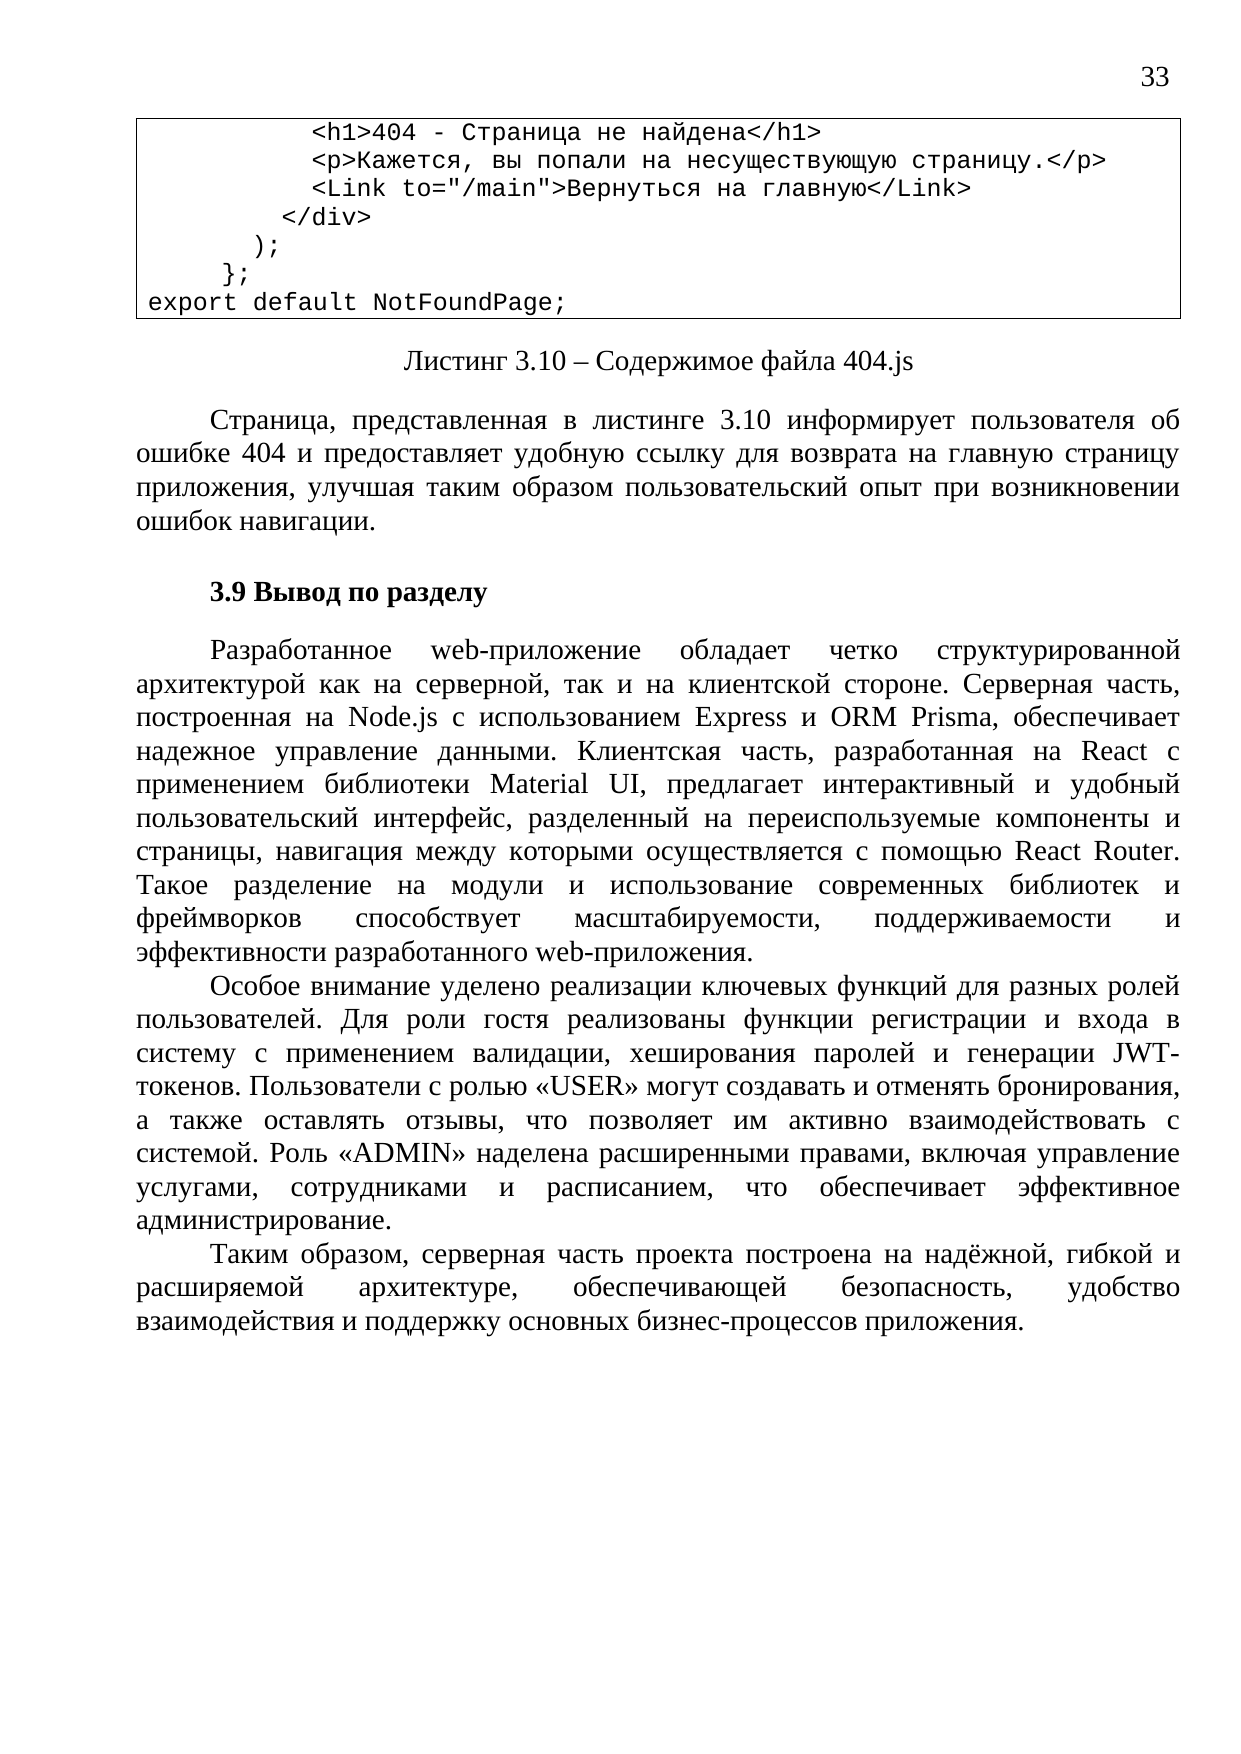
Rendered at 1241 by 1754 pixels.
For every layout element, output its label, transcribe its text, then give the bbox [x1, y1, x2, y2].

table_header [137, 119, 1180, 317]
text Листинг 3.10 – Содержимое файла 404.js [136, 343, 1181, 377]
text Таким образом, серверная часть проекта построена на надёжной, гибкой и расширяемой архитектуре, обеспечивающей безопасность, удобство взаимодействия и поддержку основных бизнес-процессов приложения. [136, 1236, 1181, 1337]
text Страница, представленная в листинге 3.10 информирует пользователя об ошибке 404 и предоставляет удобную ссылку для возврата на главную страницу приложения, улучшая таким образом пользовательский опыт при возникновении ошибок навигации. [136, 402, 1181, 536]
text Разработанное web-приложение обладает четко структурированной архитектурой как на серверной, так и на клиентской стороне. Серверная часть, построенная на Node.js с использованием Express и ORM Prisma, обеспечивает надежное управление данными. Клиентская часть, разработанная на React с применением библиотеки Material UI, предлагает интерактивный и удобный пользовательский интерфейс, разделенный на переиспользуемые компоненты и страницы, навигация между которыми осуществляется с помощью React Router. Такое разделение на модули и использование современных библиотек и фреймворков способствует масштабируемости, поддерживаемости и эффективности разработанного web-приложения. [136, 632, 1181, 968]
text Особое внимание уделено реализации ключевых функций для разных ролей пользователей. Для роли гостя реализованы функции регистрации и входа в систему с применением валидации, хеширования паролей и генерации JWT-токенов. Пользователи с ролью «USER» могут создавать и отменять бронирования, а также оставлять отзывы, что позволяет им активно взаимодействовать с системой. Роль «ADMIN» наделена расширенными правами, включая управление услугами, сотрудниками и расписанием, что обеспечивает эффективное администрирование. [136, 968, 1181, 1236]
subtitle 3.9 Вывод по разделу [136, 574, 1181, 607]
